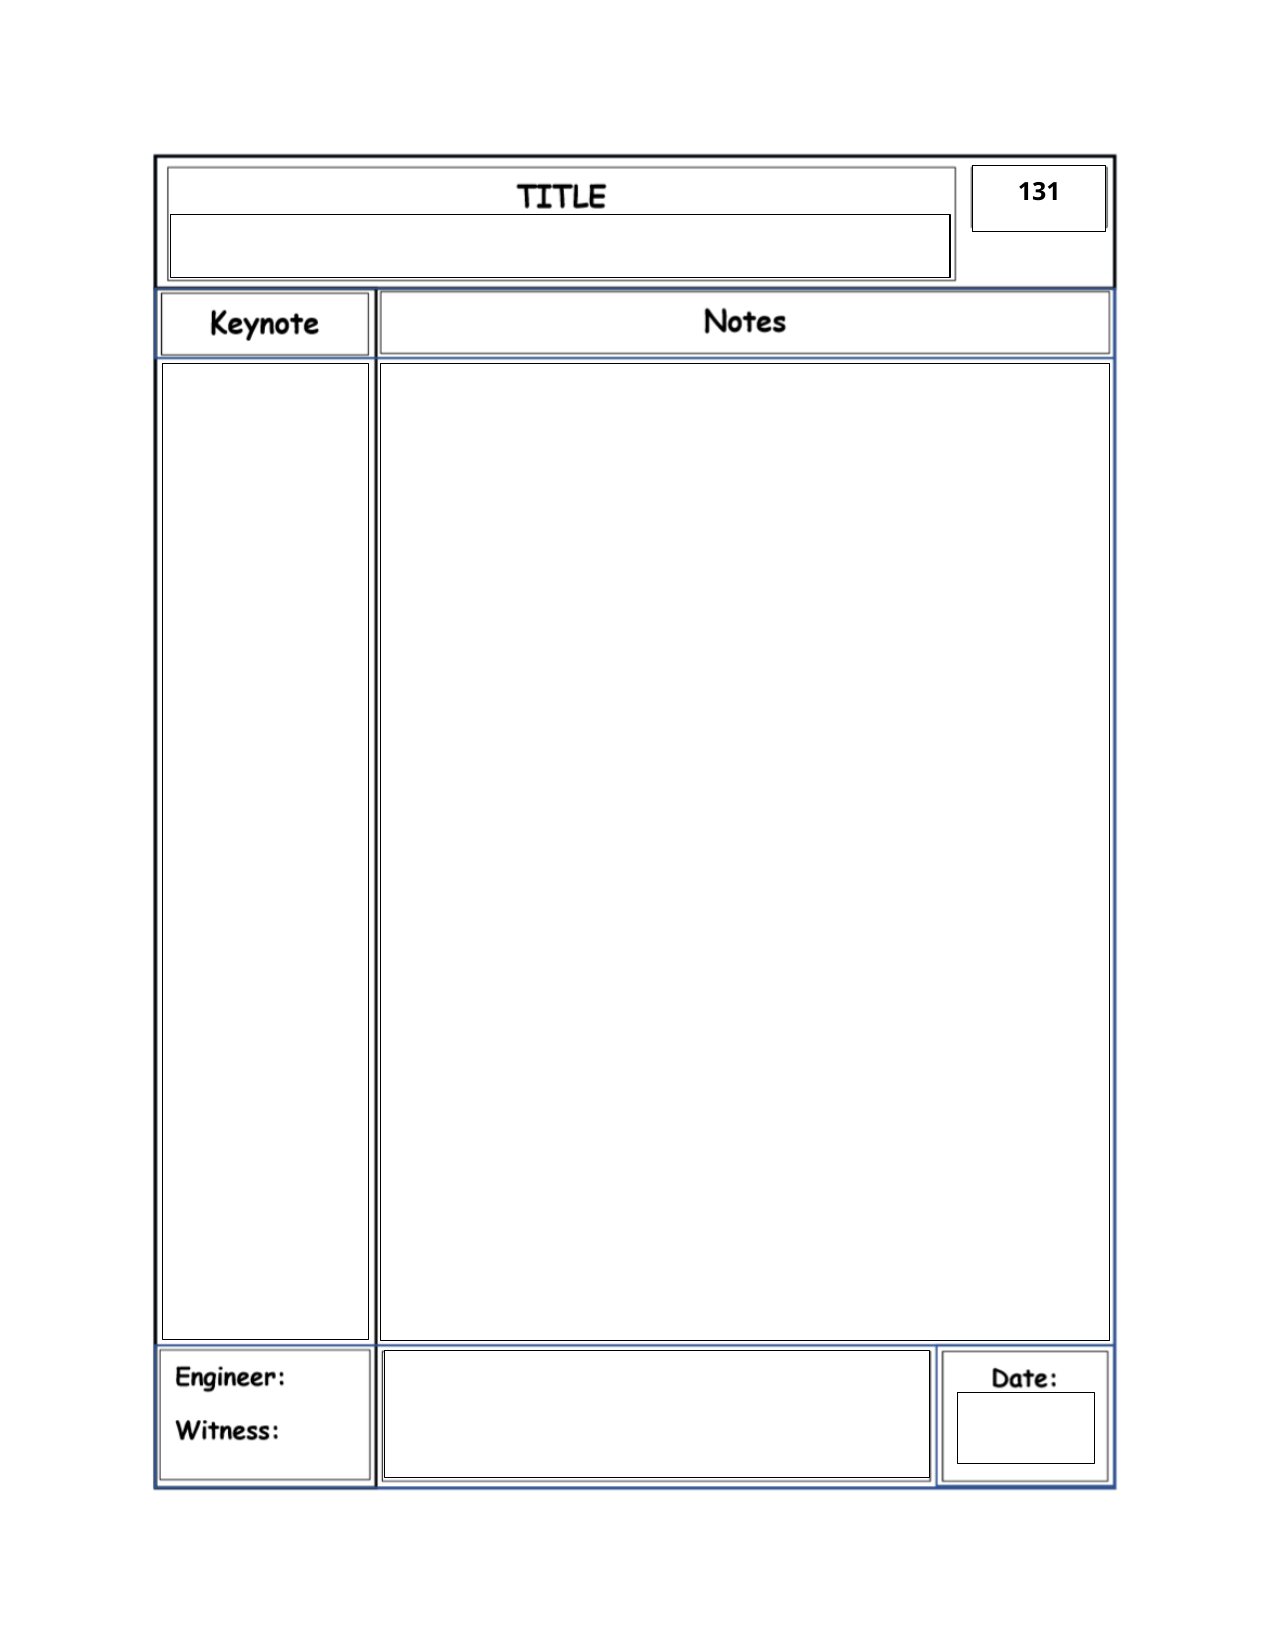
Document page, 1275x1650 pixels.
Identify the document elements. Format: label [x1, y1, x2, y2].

picture [150, 150, 1133, 1501]
